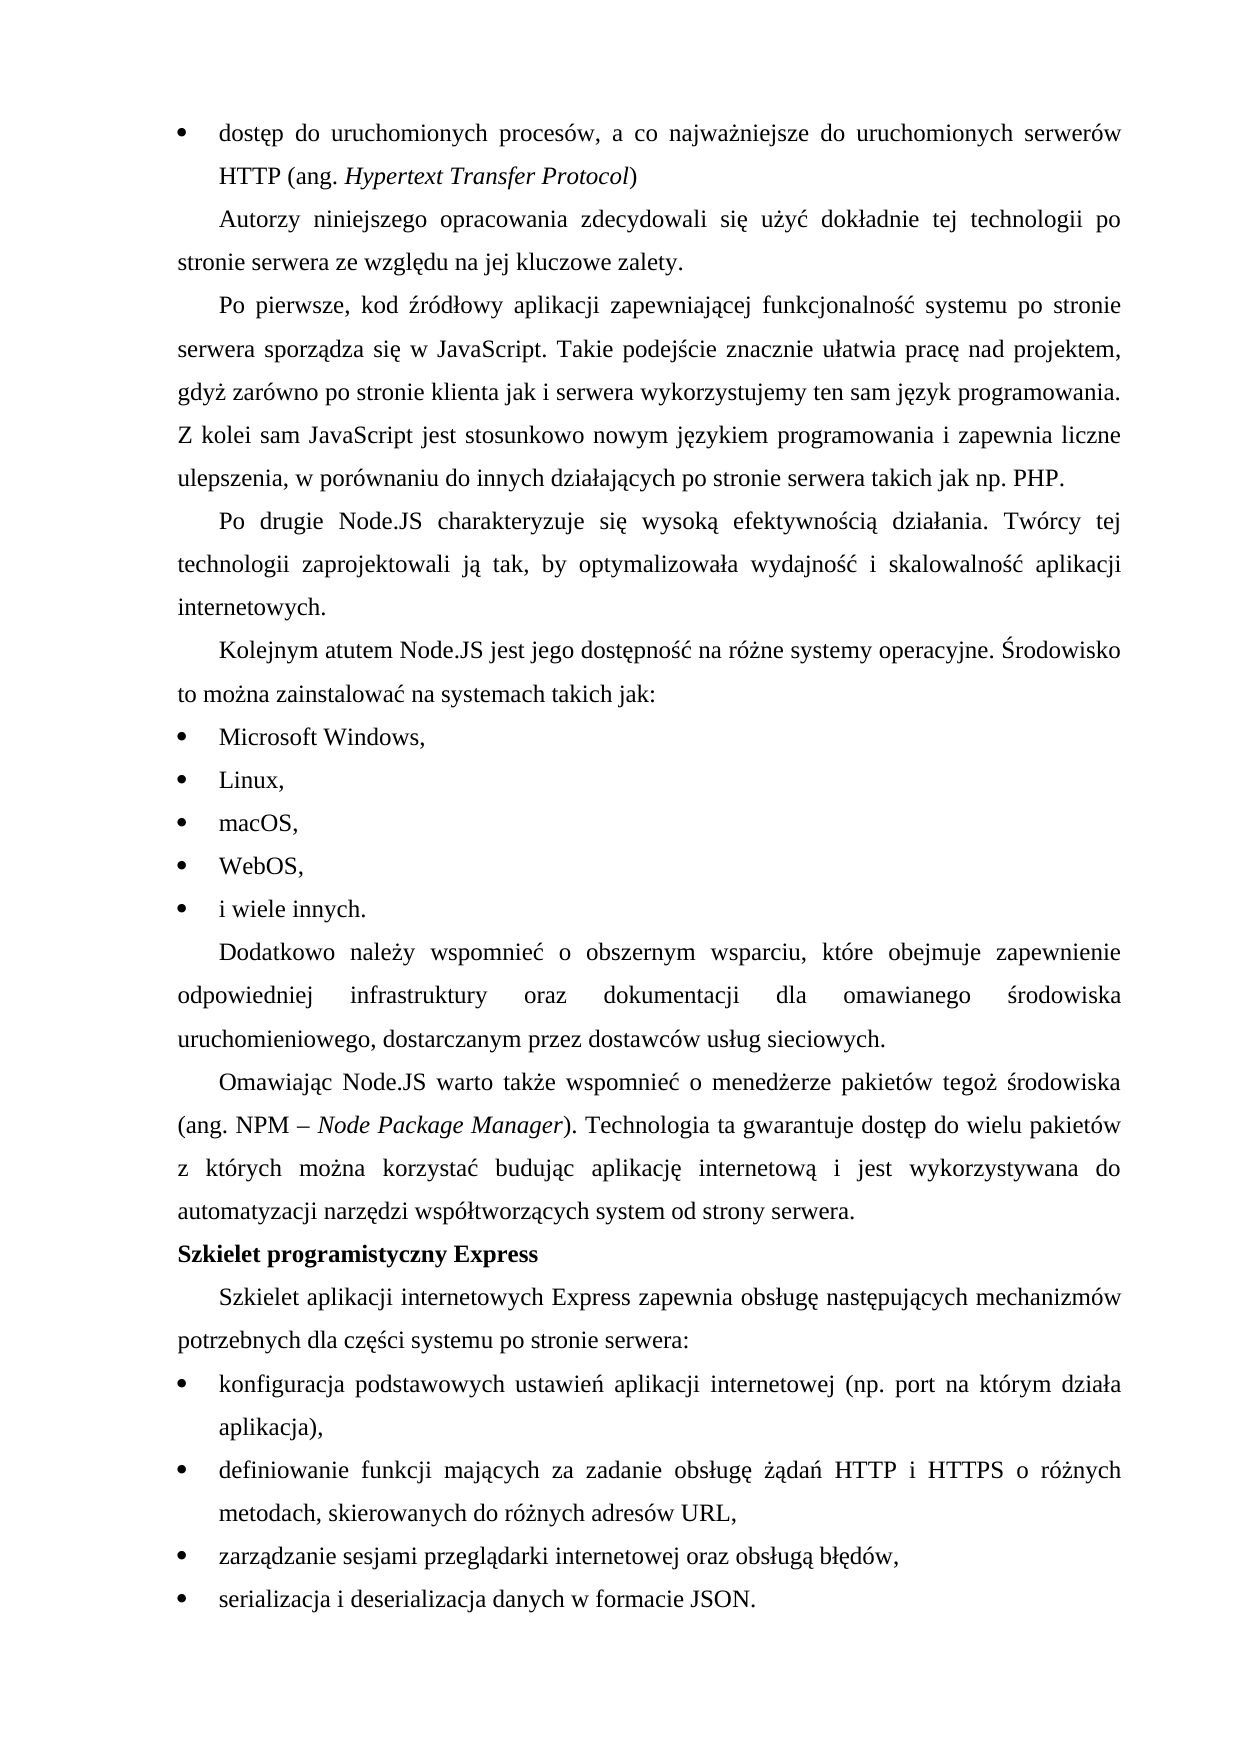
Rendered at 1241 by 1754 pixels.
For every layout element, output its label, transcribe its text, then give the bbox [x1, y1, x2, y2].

text Po drugie Node.JS charakteryzuje się wysoką efektywnością działania. Twórcy tej technologii zaprojektowali ją tak, by optymalizowała wydajność i skalowalność aplikacji internetowych. [177, 506, 1122, 621]
text Kolejnym atutem Node.JS jest jego dostępność na różne systemy operacyjne. Środowisko to można zainstalować na systemach takich jak: [177, 636, 1122, 707]
list dostęp do uruchomionych procesów, a co najważniejsze do uruchomionych serwerów HTTP (ang. Hypertext Transfer Protocol) [177, 118, 1122, 190]
list zarządzanie sesjami przeglądarki internetowej oraz obsługą błędów, [177, 1541, 1122, 1570]
text Dodatkowo należy wspomnieć o obszernym wsparciu, które obejmuje zapewnienie odpowiedniej infrastruktury oraz dokumentacji dla omawianego środowiska uruchomieniowego, dostarczanym przez dostawców usług sieciowych. [177, 937, 1122, 1052]
list WebOS, [177, 851, 1122, 880]
list konfiguracja podstawowych ustawień aplikacji internetowej (np. port na którym działa aplikacja), [177, 1369, 1122, 1441]
text Szkielet programistyczny Express [177, 1239, 1122, 1268]
list Microsoft Windows, [177, 722, 1122, 751]
text Po pierwsze, kod źródłowy aplikacji zapewniającej funkcjonalność systemu po stronie serwera sporządza się w JavaScript. Takie podejście znacznie ułatwia pracę nad projektem, gdyż zarówno po stronie klienta jak i serwera wykorzystujemy ten sam język programowania. Z kolei sam JavaScript jest stosunkowo nowym językiem programowania i zapewnia liczne ulepszenia, w porównaniu do innych działających po stronie serwera takich jak np. PHP. [177, 291, 1122, 492]
list serializacja i deserializacja danych w formacie JSON. [177, 1584, 1122, 1613]
text Omawiając Node.JS warto także wspomnieć o menedżerze pakietów tegoż środowiska (ang. NPM – Node Package Manager). Technologia ta gwarantuje dostęp do wielu pakietów z których można korzystać budując aplikację internetową i jest wykorzystywana do automatyzacji narzędzi współtworzących system od strony serwera. [177, 1067, 1122, 1225]
list macOS, [177, 808, 1122, 837]
list definiowanie funkcji mających za zadanie obsługę żądań HTTP i HTTPS o różnych metodach, skierowanych do różnych adresów URL, [177, 1455, 1122, 1527]
text Autorzy niniejszego opracowania zdecydowali się użyć dokładnie tej technologii po stronie serwera ze względu na jej kluczowe zalety. [177, 204, 1122, 276]
text Szkielet aplikacji internetowych Express zapewnia obsługę następujących mechanizmów potrzebnych dla części systemu po stronie serwera: [177, 1282, 1122, 1354]
list i wiele innych. [177, 894, 1122, 923]
list Linux, [177, 765, 1122, 794]
